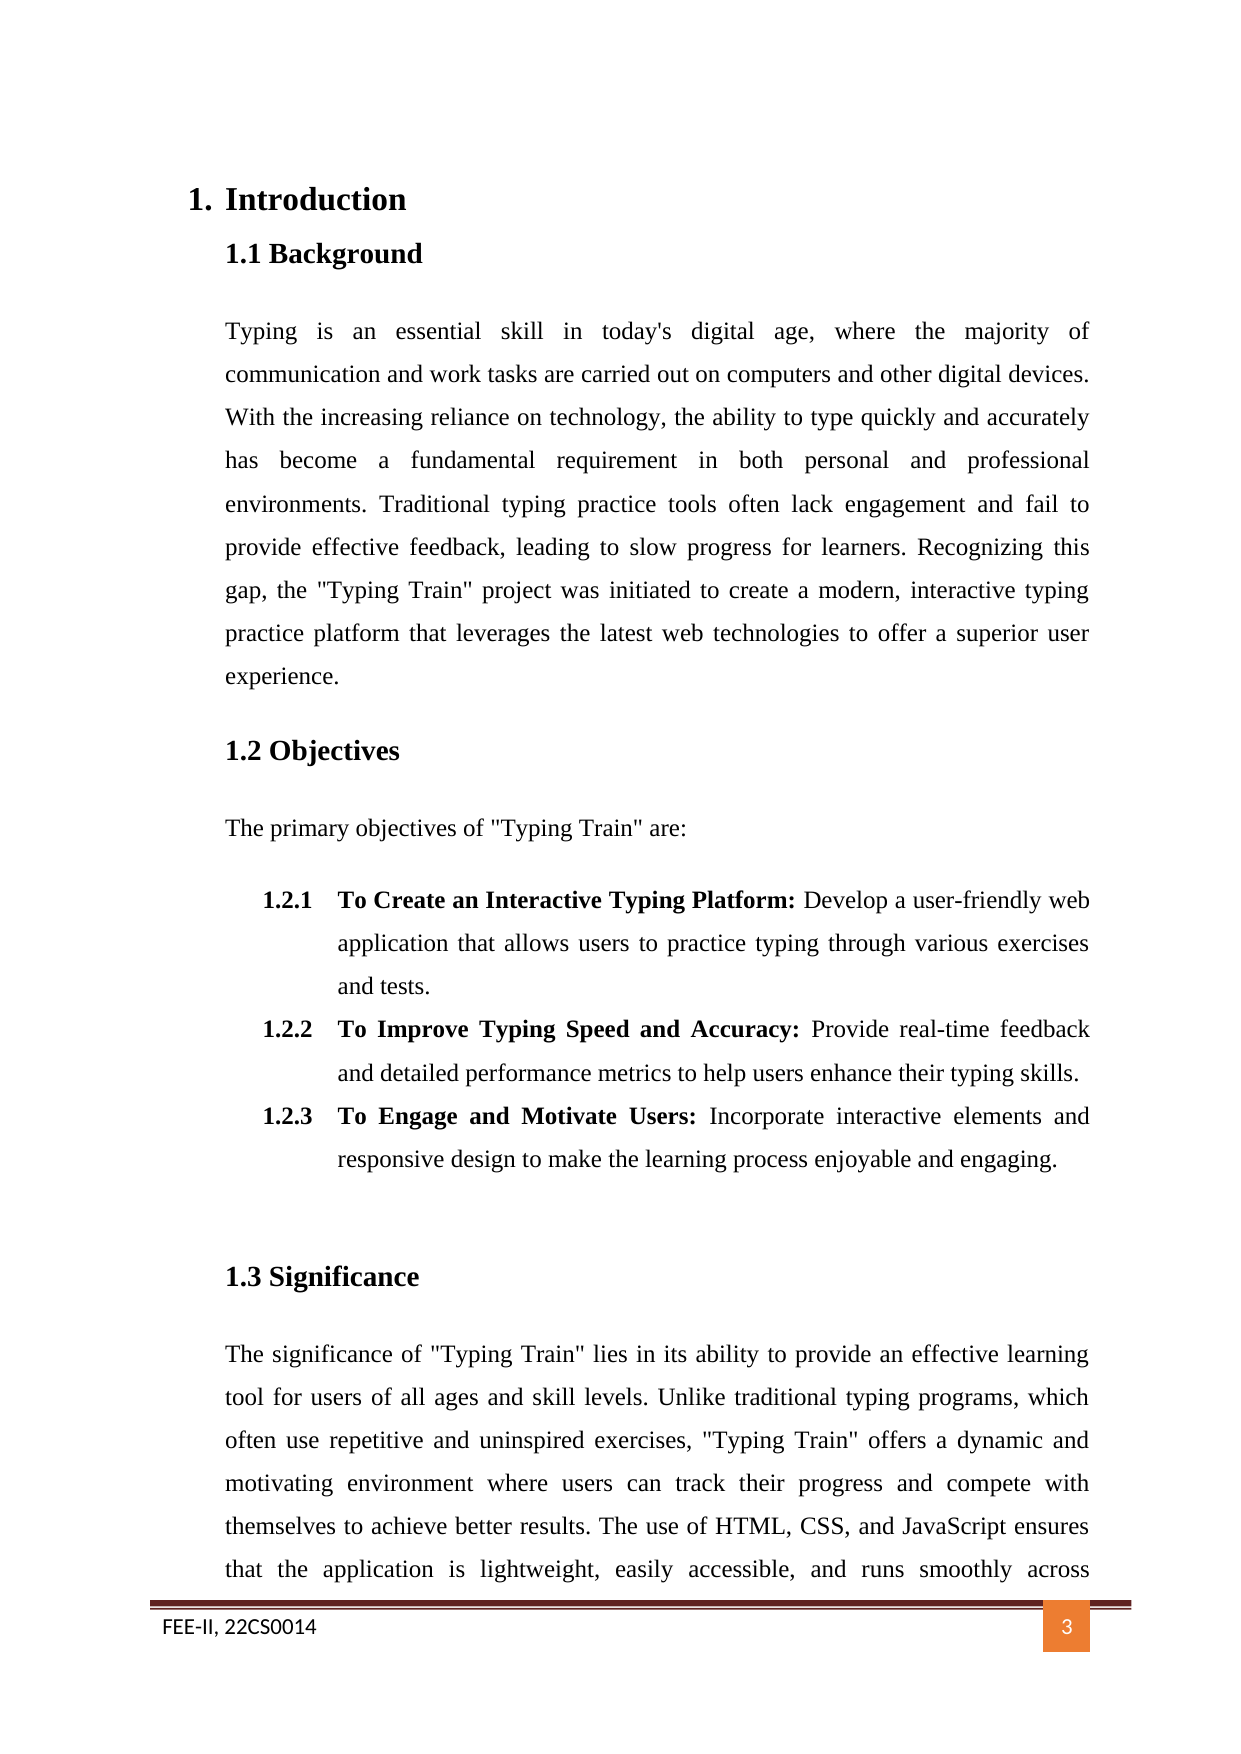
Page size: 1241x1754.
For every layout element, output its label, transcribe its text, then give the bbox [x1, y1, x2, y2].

list Significance [225, 1259, 1090, 1293]
text Typing is an essential skill in today's digital age, where the majority of communication and work tasks are carried out on computers and other digital devices. With the increasing reliance on technology, the ability to type quickly and accurately has become a fundamental requirement in both personal and professional environments. Traditional typing practice tools often lack engagement and fail to provide effective feedback, leading to slow progress for learners. Recognizing this gap, the "Typing Train" project was initiated to create a modern, interactive typing practice platform that leverages the latest web technologies to offer a superior user experience. [225, 316, 1090, 690]
list To Engage and Motivate Users: Incorporate interactive elements and responsive design to make the learning process enjoyable and engaging. [262, 1101, 1090, 1173]
text The primary objectives of "Typing Train" are: [225, 813, 1090, 842]
list Introduction [187, 179, 1090, 217]
list To Create an Interactive Typing Platform: Develop a user-friendly web application that allows users to practice typing through various exercises and tests. [262, 885, 1090, 1000]
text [225, 1339, 1090, 1583]
list Background [225, 237, 1090, 270]
list To Improve Typing Speed and Accuracy: Provide real-time feedback and detailed performance metrics to help users enhance their typing skills. [262, 1014, 1090, 1086]
list Objectives [225, 733, 1090, 767]
